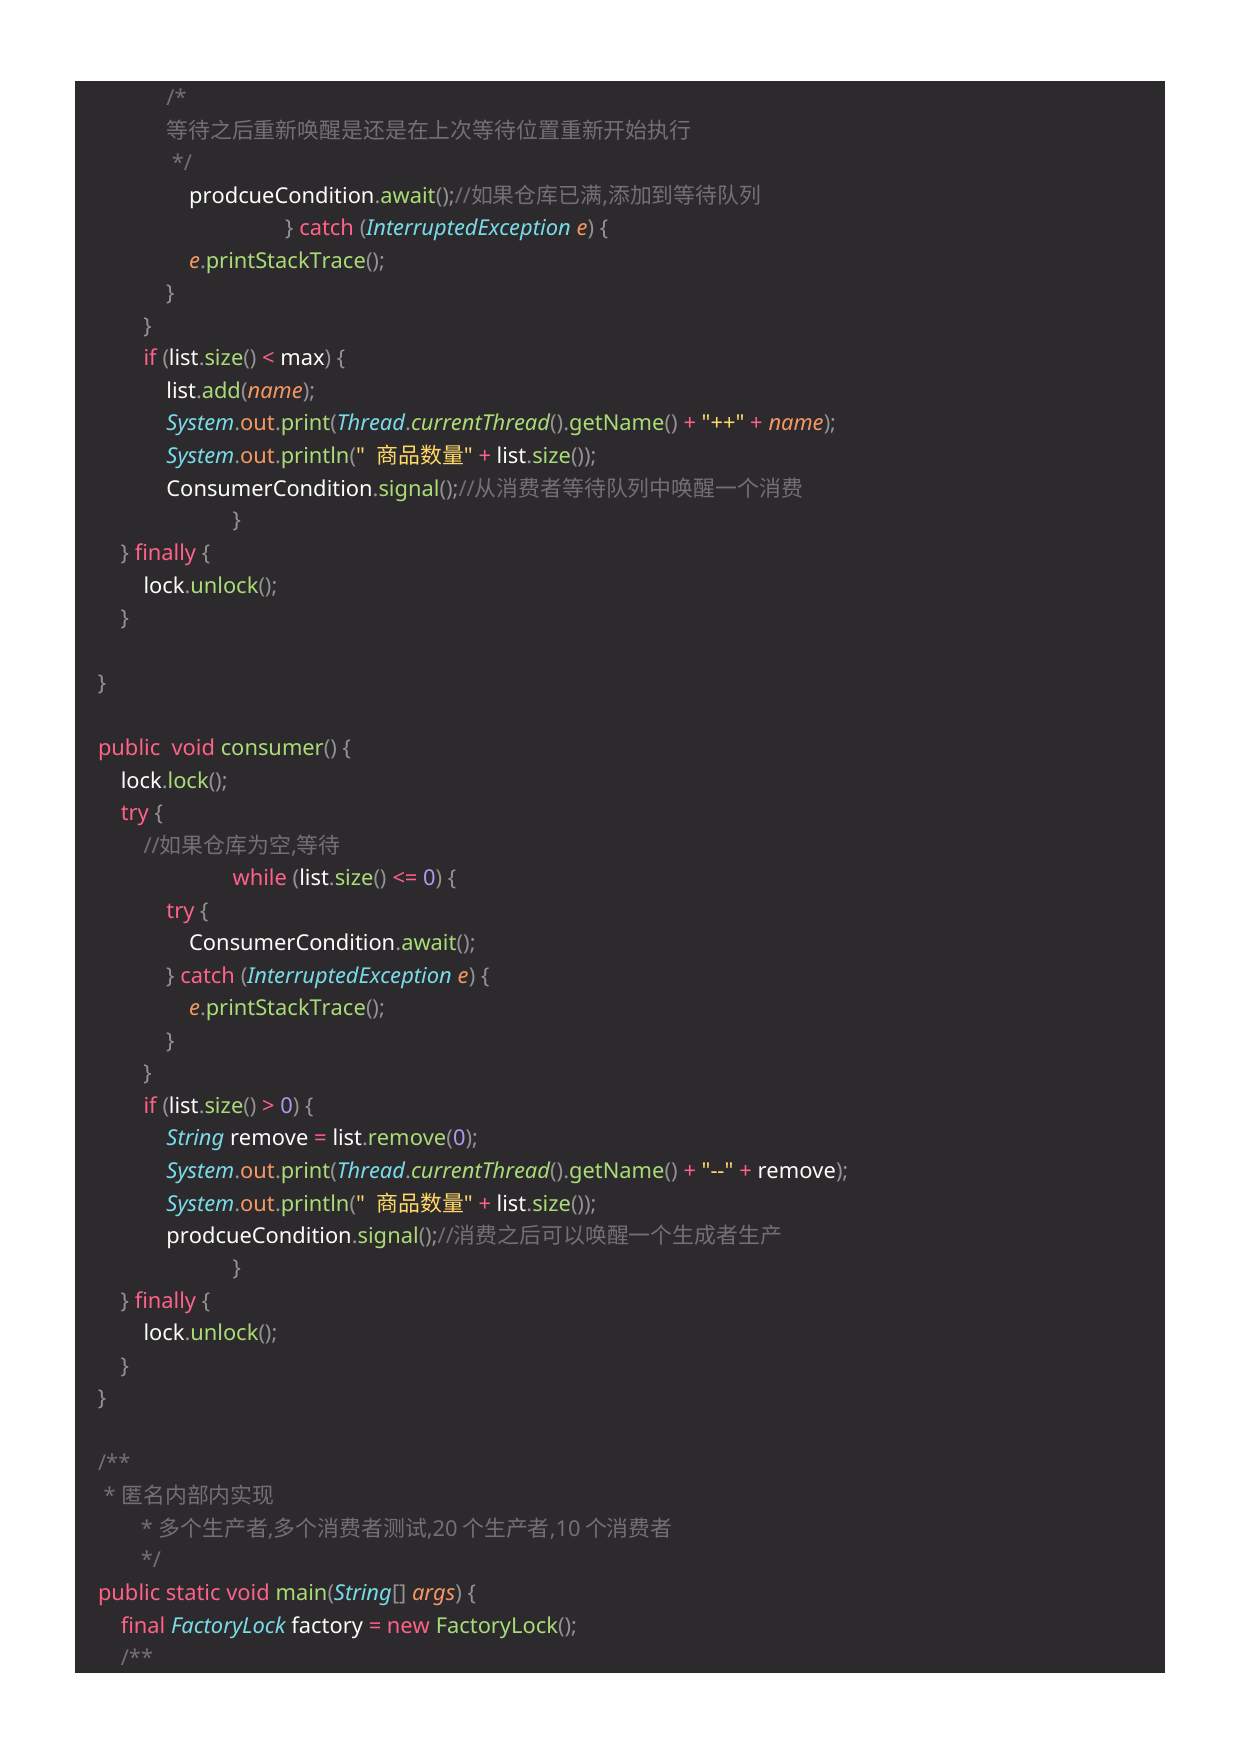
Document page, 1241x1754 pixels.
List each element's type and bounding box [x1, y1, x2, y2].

text [75, 81, 1165, 1673]
